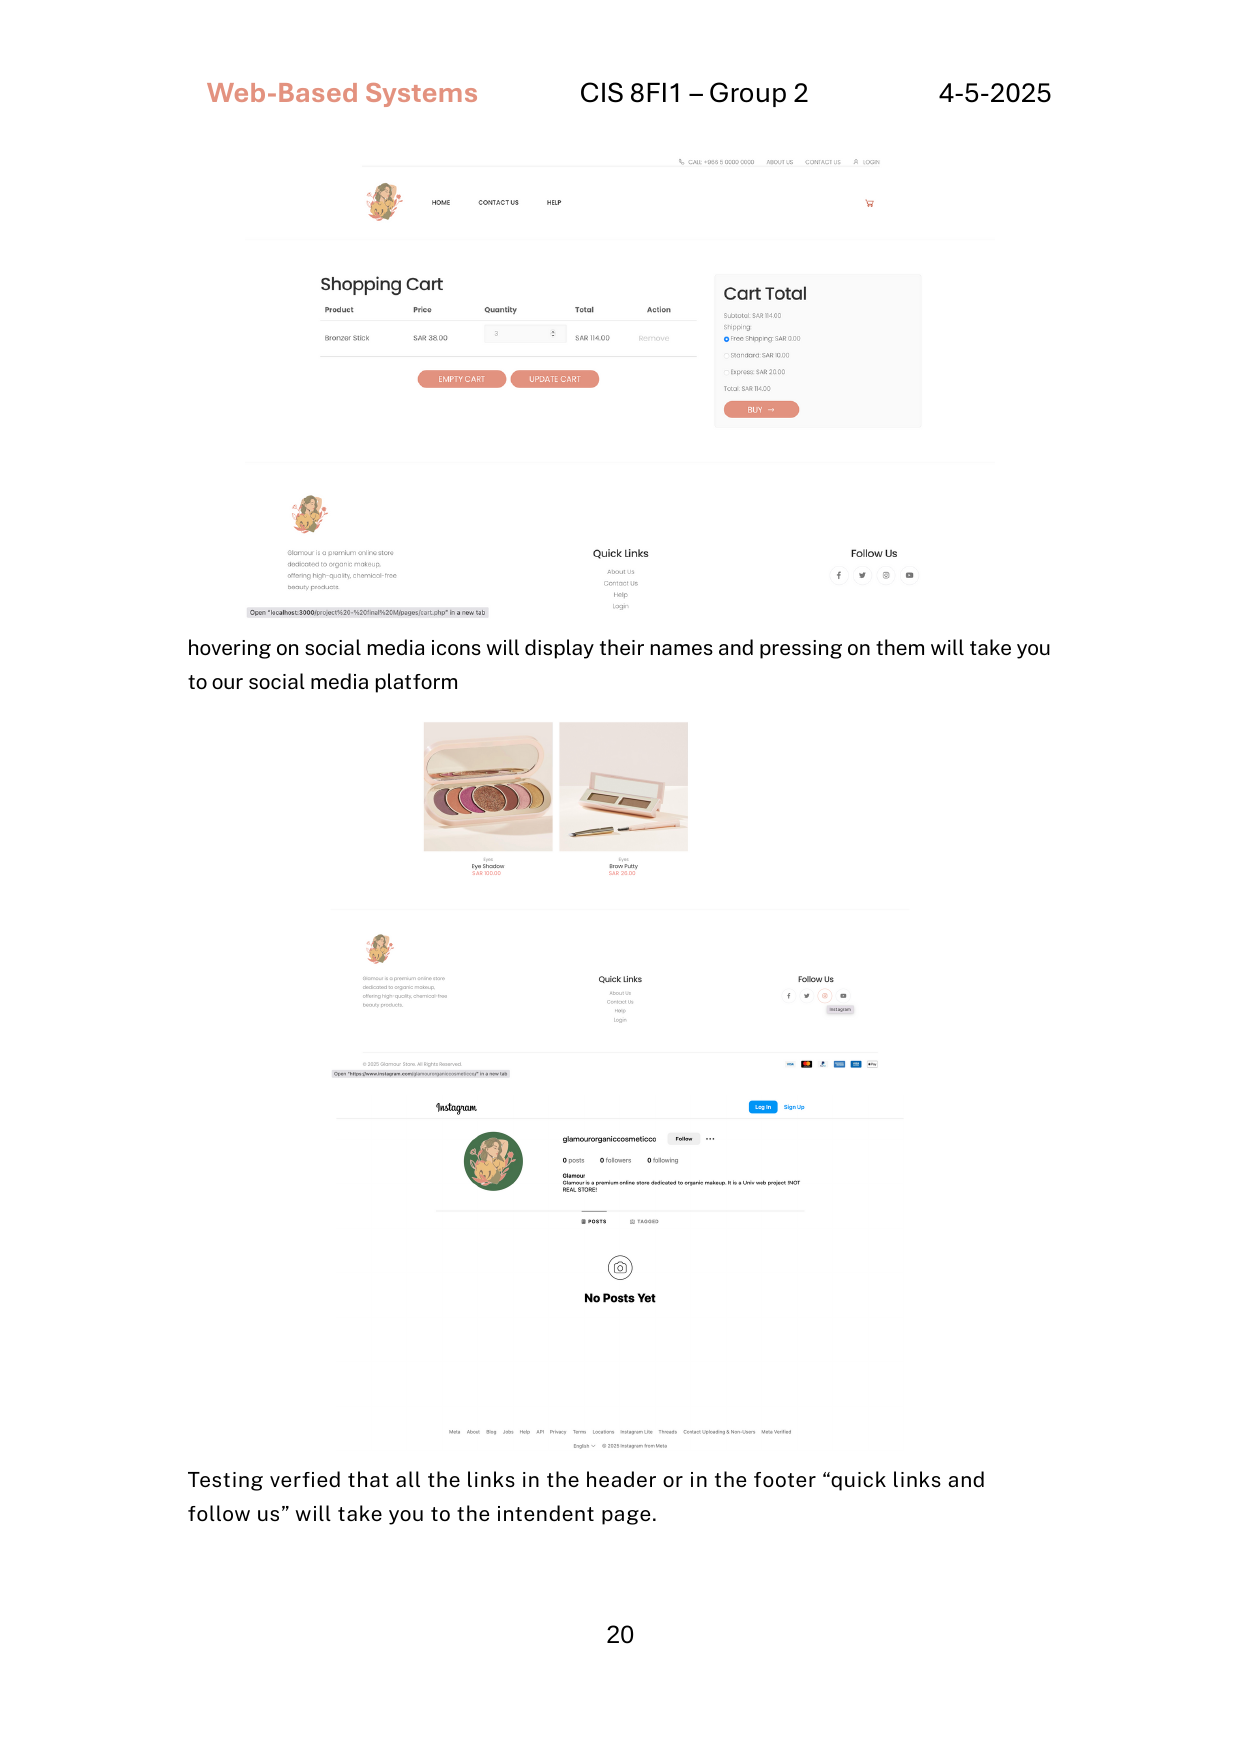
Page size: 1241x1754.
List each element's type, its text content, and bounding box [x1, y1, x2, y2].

text hovering on social media icons will display their names and pressing on them will take you to our social media platform [187, 636, 1053, 694]
text Testing verfied that all the links in the header or in the footer “quick links and follow us” will take you to the intendent page. [187, 1467, 1053, 1526]
picture [336, 1095, 904, 1451]
picture [245, 150, 995, 619]
picture [330, 716, 910, 1079]
